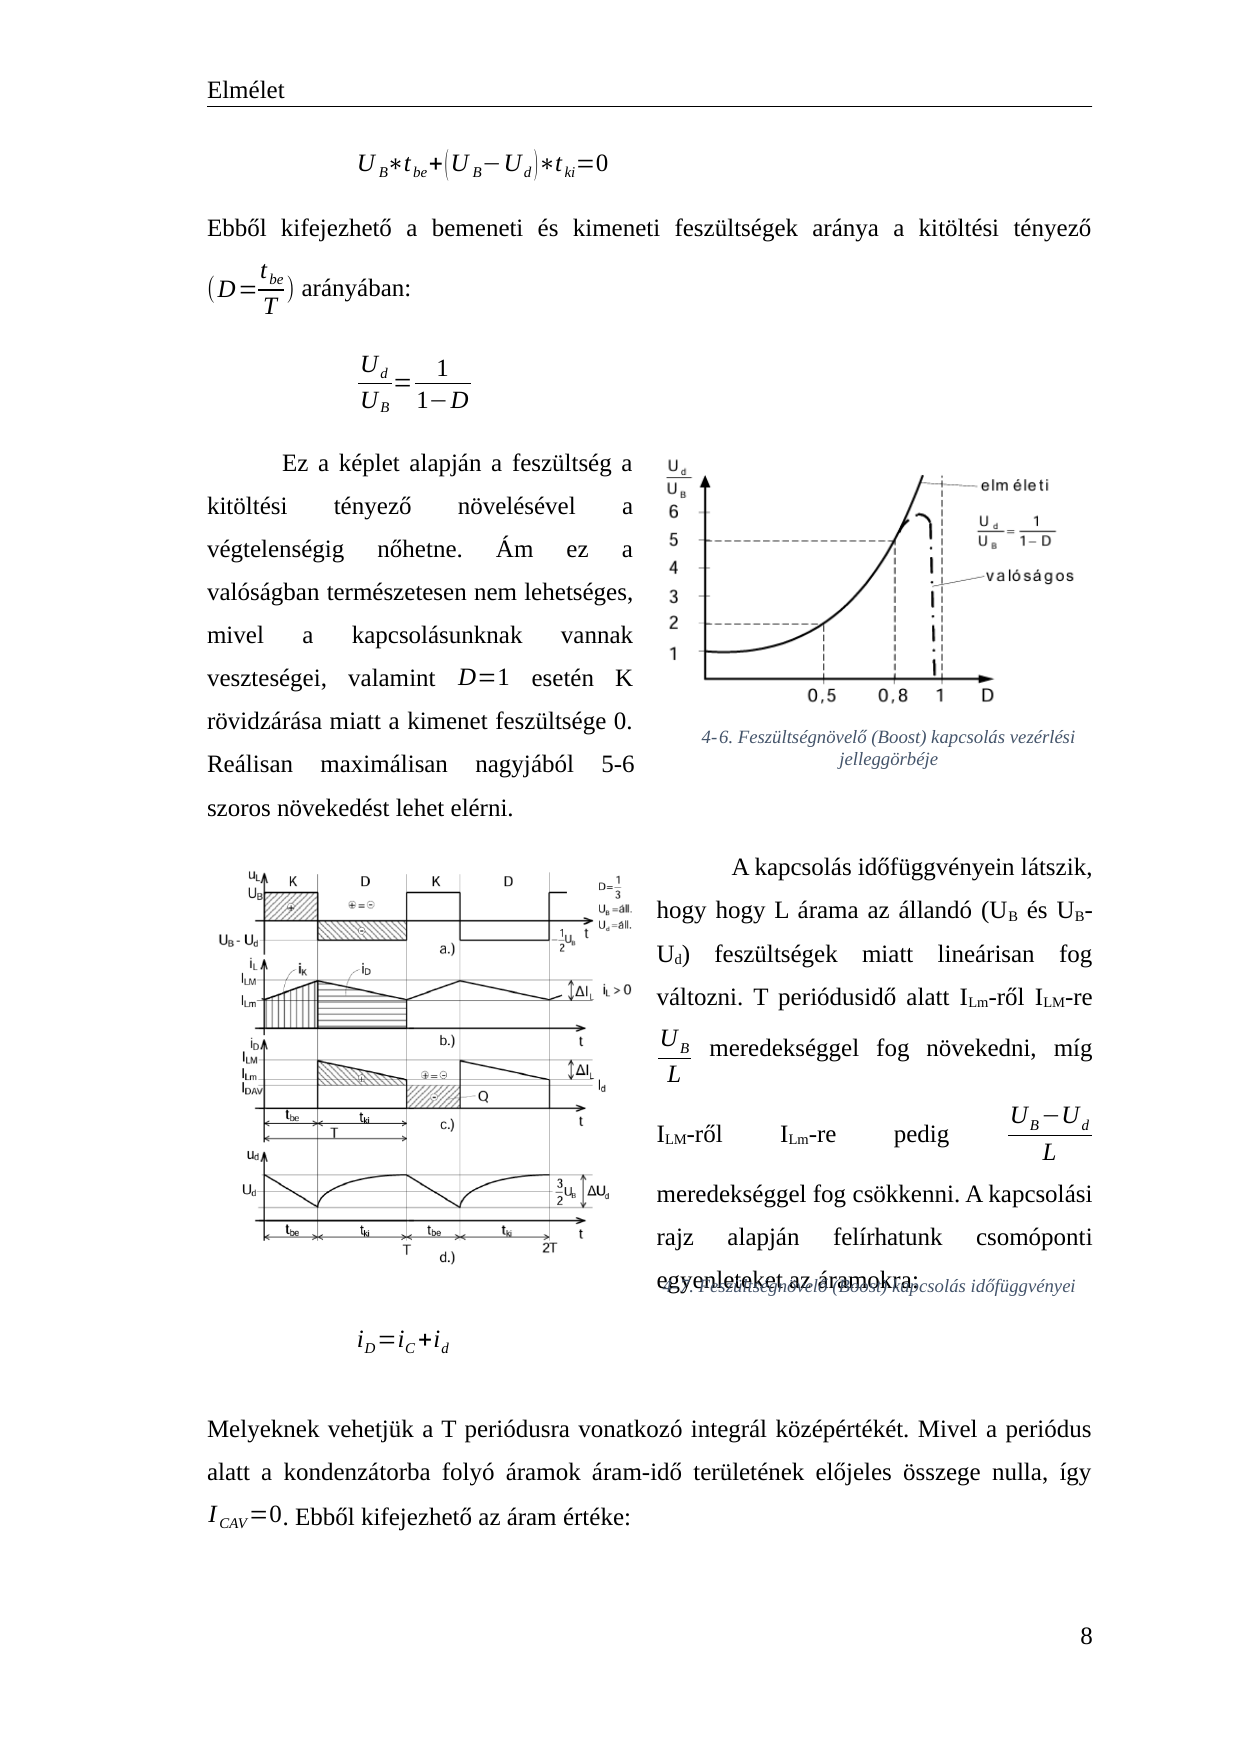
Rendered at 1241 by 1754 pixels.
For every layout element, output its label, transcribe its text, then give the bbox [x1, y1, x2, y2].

text Ebből kifejezhető a bemeneti és kimeneti feszültségek aránya a kitöltési tényező arányában: [207, 213, 1092, 319]
text Melyeknek vehetjük a T periódusra vonatkozó integrál középértékét. Mivel a periódus alatt a kondenzátorba folyó áramok áram-idő területének előjeles összege nulla, így . Ebből kifejezhető az áram értéke: [207, 1414, 1092, 1532]
picture [652, 448, 1093, 715]
picture [206, 853, 638, 1267]
